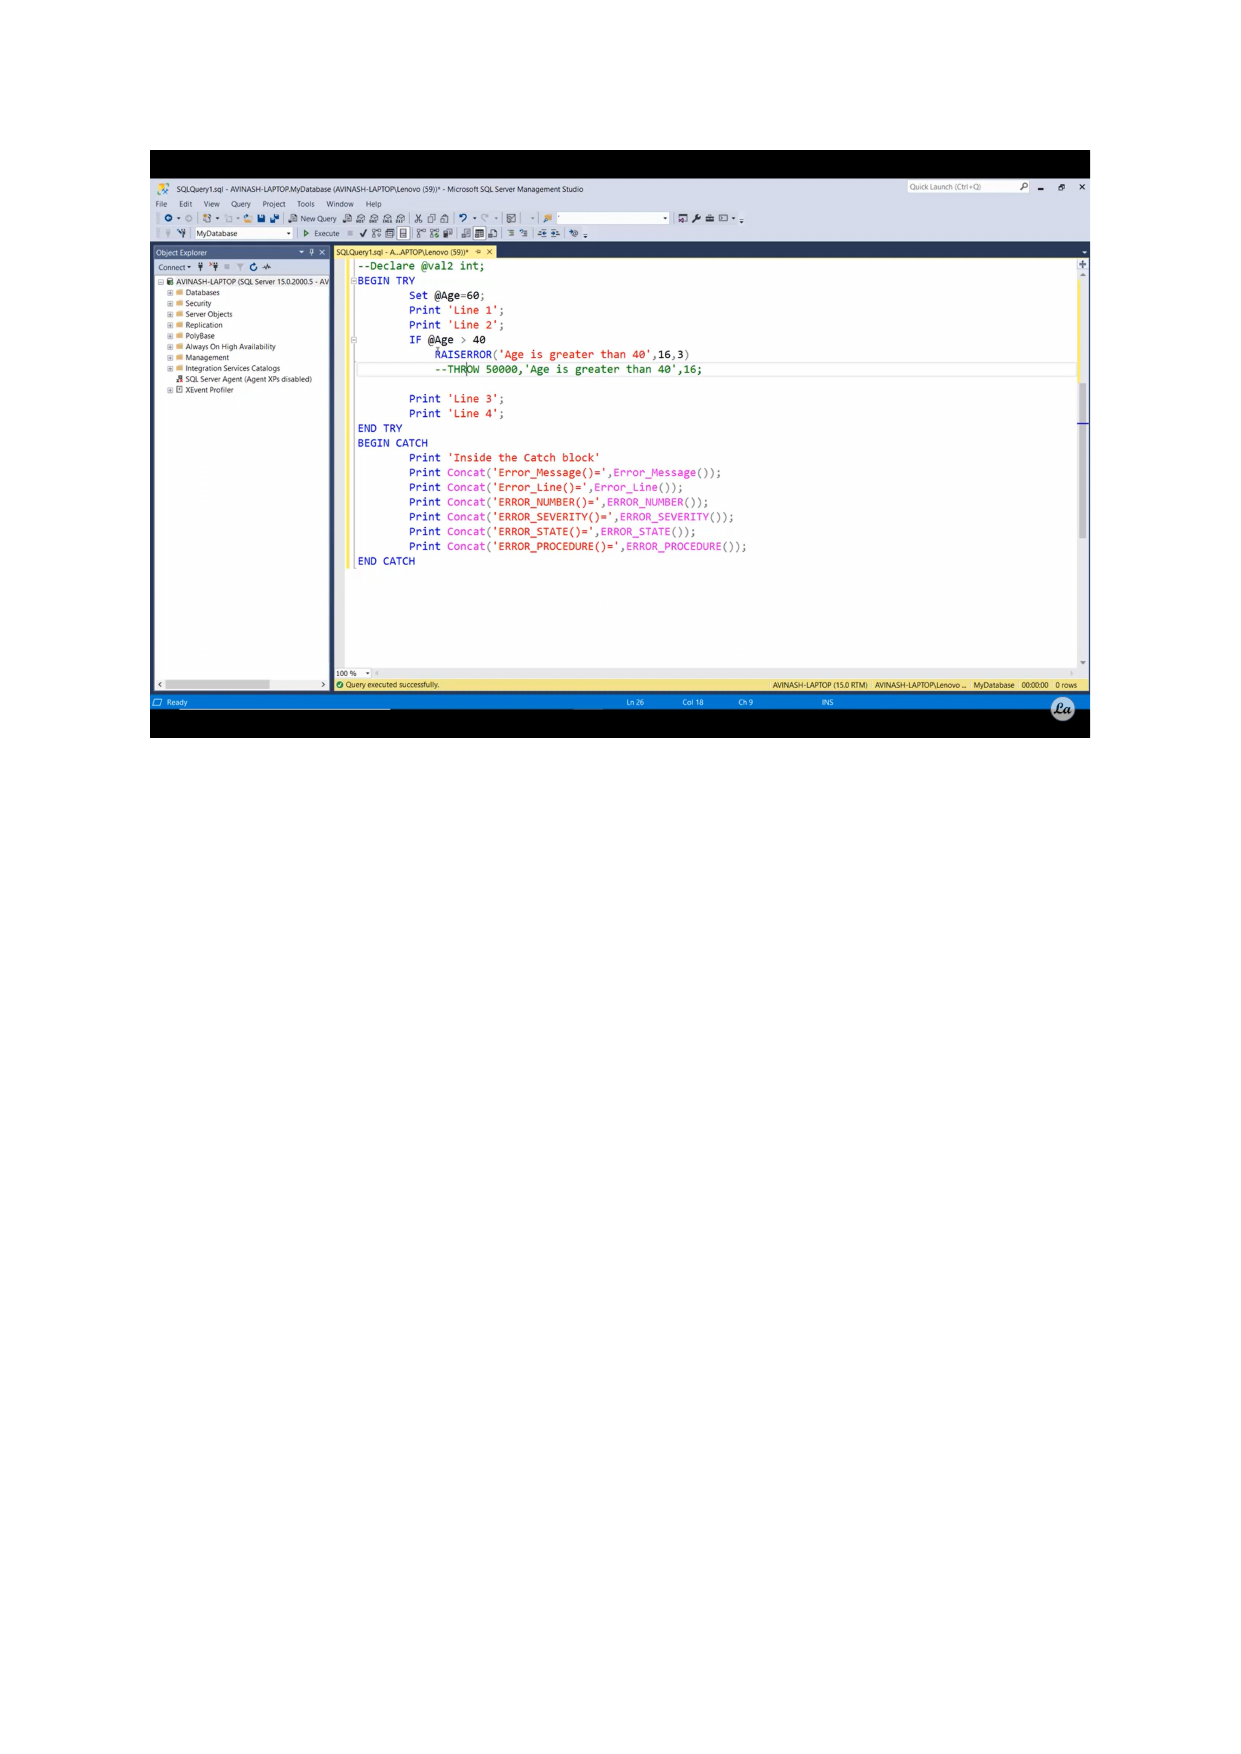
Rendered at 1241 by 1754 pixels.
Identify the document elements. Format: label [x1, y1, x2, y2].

picture [150, 150, 1091, 738]
